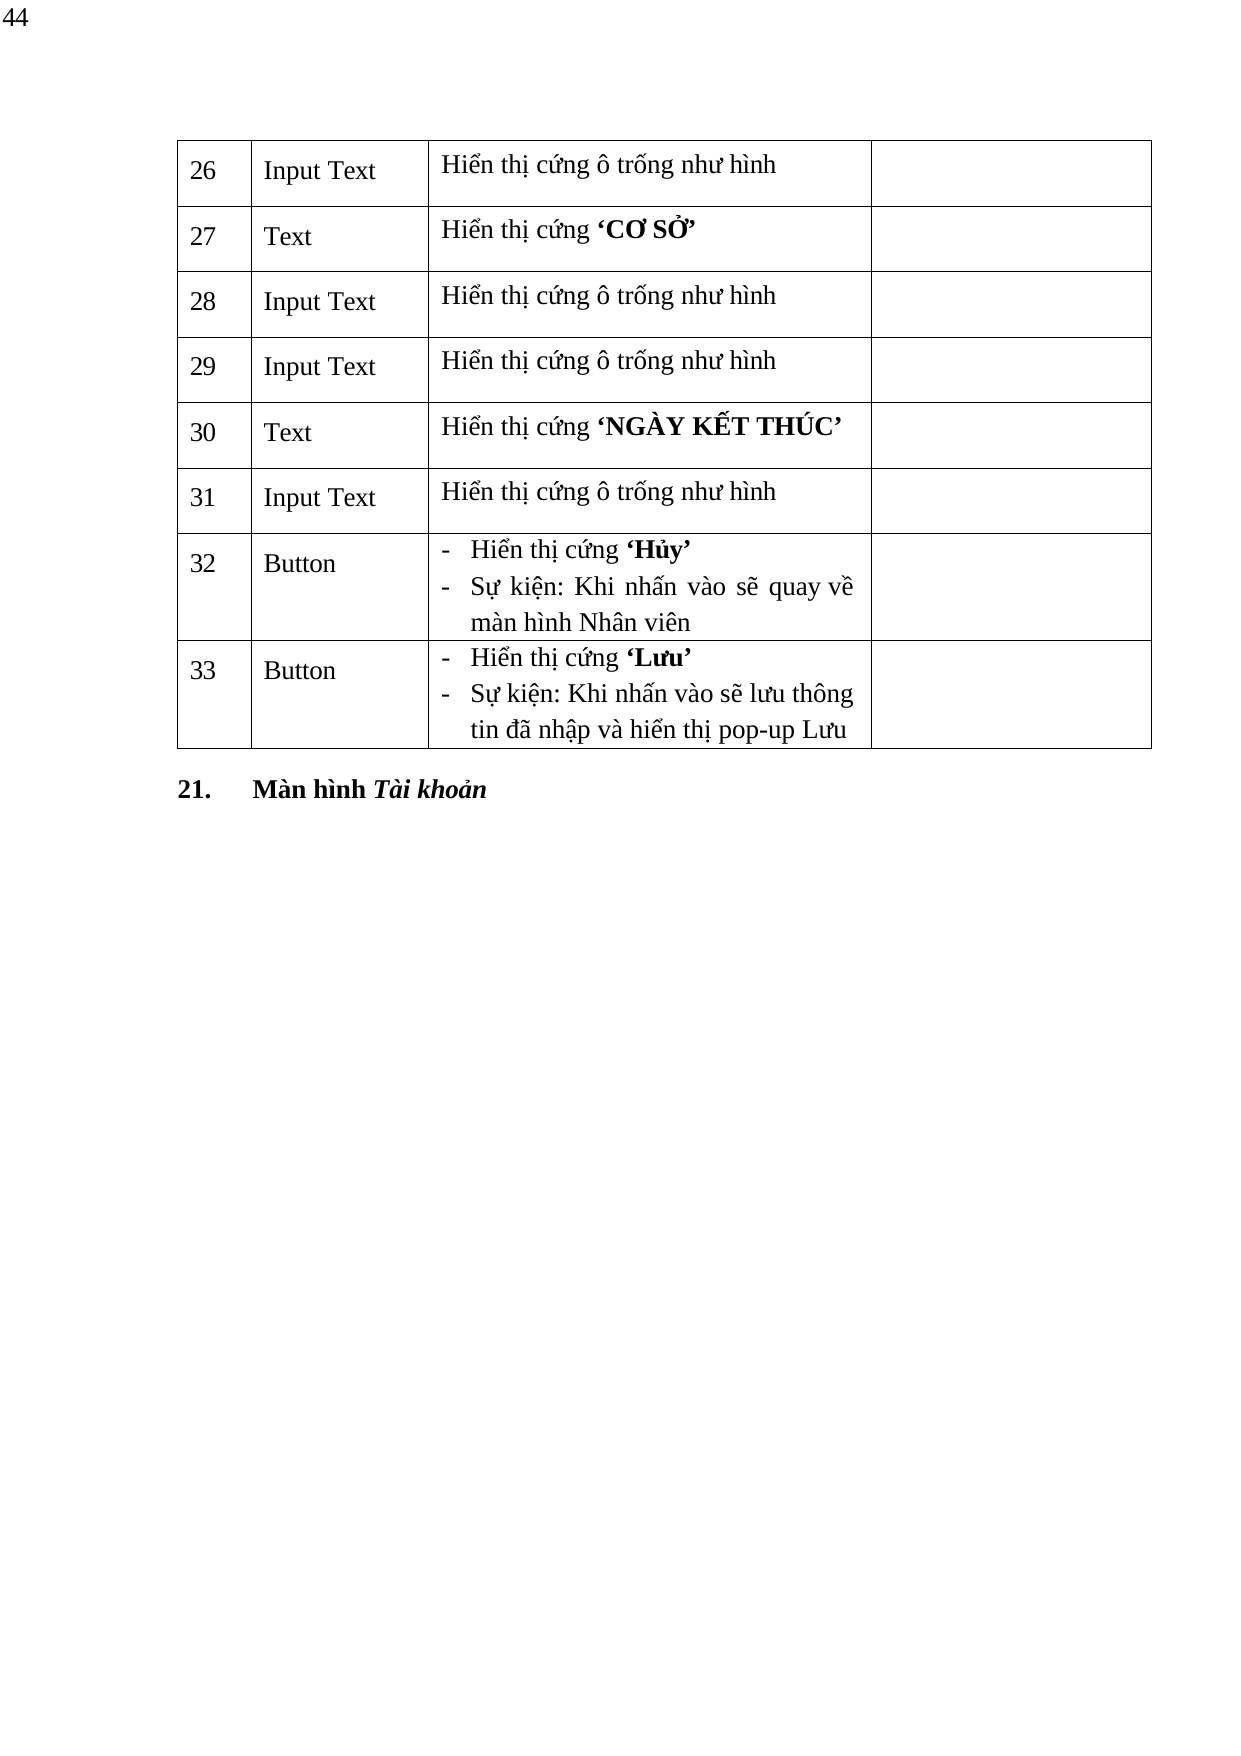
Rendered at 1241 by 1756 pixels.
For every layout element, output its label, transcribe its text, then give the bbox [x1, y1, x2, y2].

table_cell Hiển thị cứng ‘CƠ SỞ’ [429, 207, 871, 271]
table_cell Hiển thị cứng ‘NGÀY KẾT THÚC’ [429, 403, 871, 467]
table_cell 31 [178, 469, 251, 533]
table_cell Text [252, 207, 428, 271]
table_cell [872, 338, 1151, 402]
list Màn hình Tài khoản [177, 773, 1166, 804]
table_cell 32 [178, 534, 251, 640]
table_cell Button [252, 534, 428, 640]
table_cell Text [252, 403, 428, 467]
table_cell Hiển thị cứng ‘Hủy’ Sự kiện: Khi nhấn vào sẽ quay về màn hình Nhân viên [429, 534, 871, 640]
table_cell Hiển thị cứng ‘Lưu’ Sự kiện: Khi nhấn vào sẽ lưu thông tin đã nhập và hiển thị pop-up Lưu [429, 641, 871, 748]
table_cell 28 [178, 272, 251, 337]
table_header [872, 141, 1151, 206]
table_cell Hiển thị cứng ô trống như hình [429, 338, 871, 402]
table_cell 29 [178, 338, 251, 402]
table_cell [872, 403, 1151, 467]
table_cell Hiển thị cứng ô trống như hình [429, 272, 871, 337]
table_cell 27 [178, 207, 251, 271]
table_cell Input Text [252, 272, 428, 337]
table_cell 33 [178, 641, 251, 748]
table_cell Button [252, 641, 428, 748]
table_cell Hiển thị cứng ô trống như hình [429, 469, 871, 533]
table_cell [872, 534, 1151, 640]
table_cell 30 [178, 403, 251, 467]
table_header Hiển thị cứng ô trống như hình [429, 141, 871, 206]
table_cell [872, 272, 1151, 337]
table_cell Input Text [252, 338, 428, 402]
table_header 26 [178, 141, 251, 206]
table_cell [872, 641, 1151, 748]
table_header Input Text [252, 141, 428, 206]
table_cell Input Text [252, 469, 428, 533]
table_cell [872, 469, 1151, 533]
table_cell [872, 207, 1151, 271]
